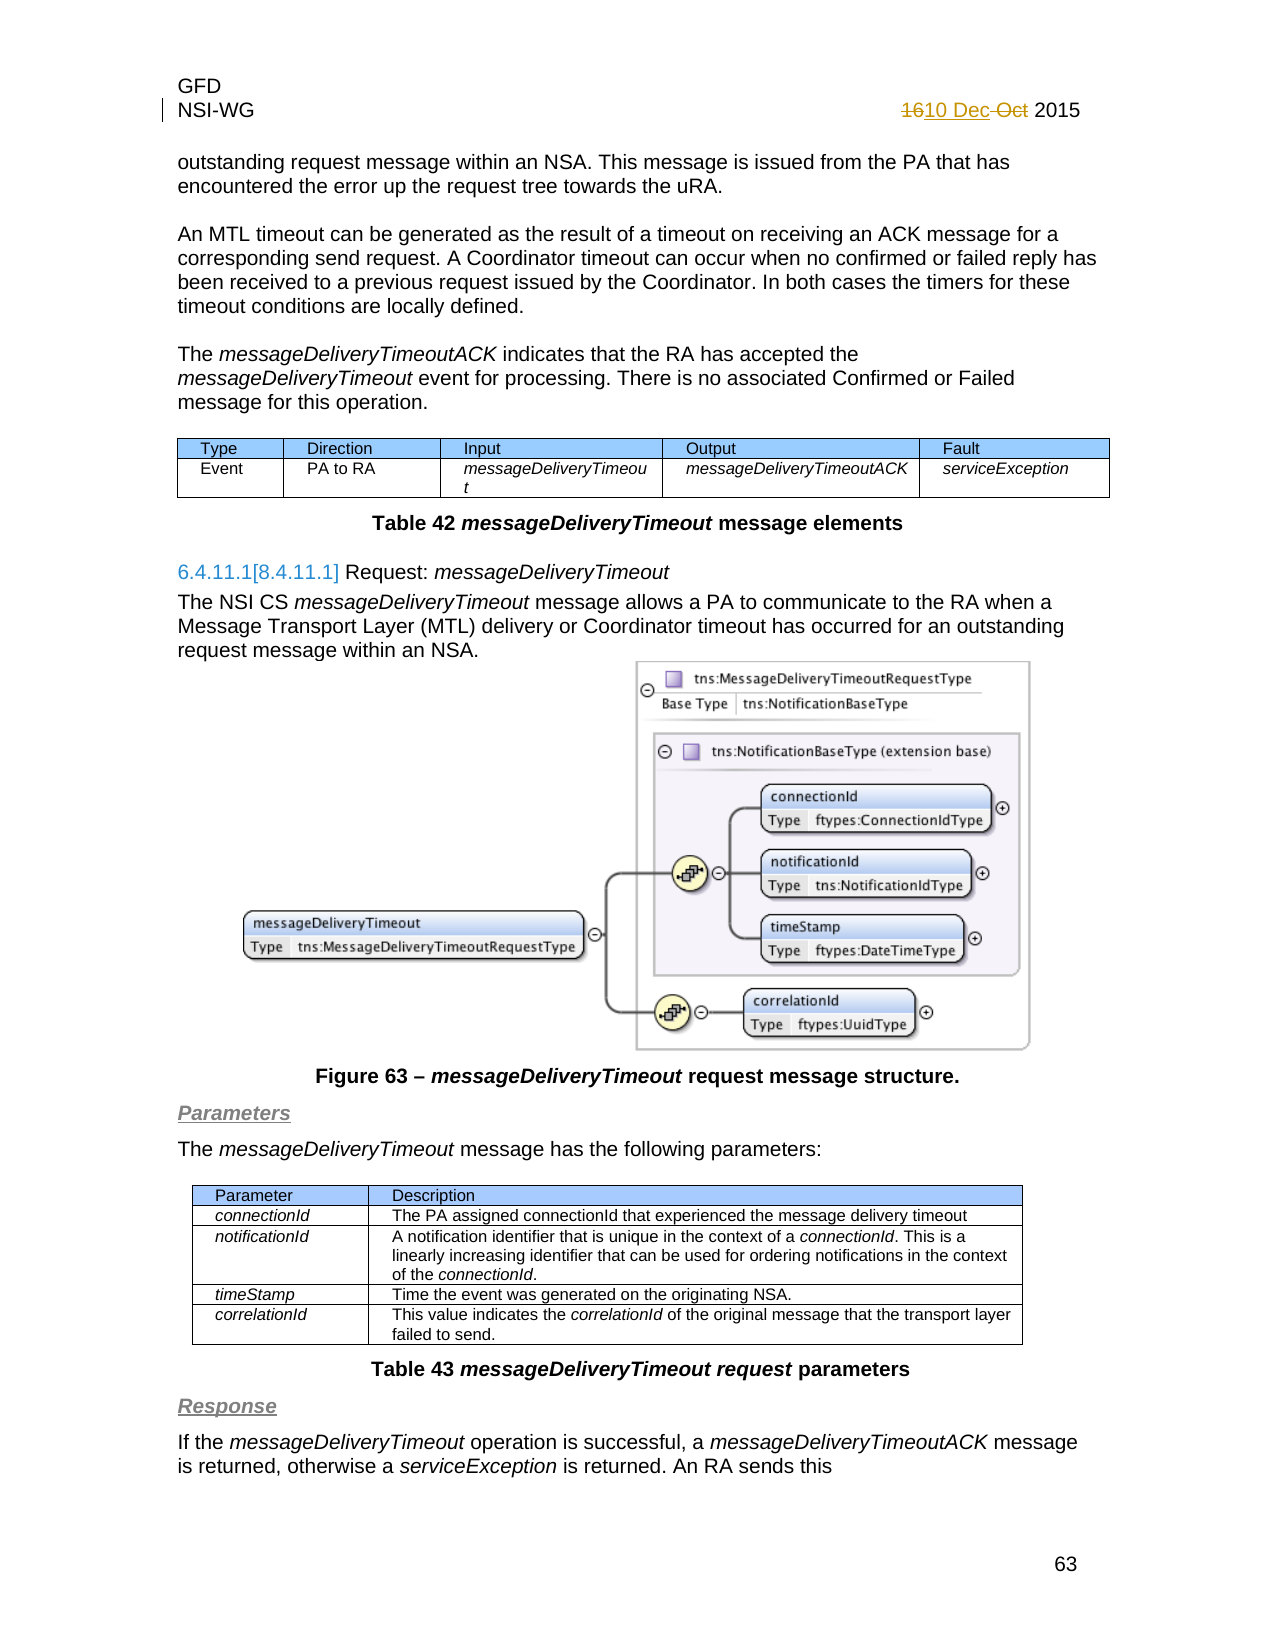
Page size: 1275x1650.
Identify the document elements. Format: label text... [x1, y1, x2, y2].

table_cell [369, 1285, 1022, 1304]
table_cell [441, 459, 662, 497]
text The NSI CS messageDeliveryTimeout message allows a PA to communicate to the RA when a Message Transport Layer (MTL) delivery or Coordinator timeout has occurred for an outstanding request message within an NSA. [177, 590, 1098, 662]
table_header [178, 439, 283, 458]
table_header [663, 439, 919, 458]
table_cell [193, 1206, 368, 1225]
text Figure 63 – messageDeliveryTimeout request message structure. [177, 1064, 1098, 1088]
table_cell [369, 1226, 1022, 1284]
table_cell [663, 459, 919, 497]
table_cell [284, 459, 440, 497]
text The messageDeliveryTimeoutACK indicates that the RA has accepted the messageDeliveryTimeout event for processing. There is no associated Confirmed or Failed message for this operation. [177, 342, 1098, 413]
text Parameters [177, 1101, 1098, 1124]
subtitle Request: messageDeliveryTimeout [177, 559, 1098, 583]
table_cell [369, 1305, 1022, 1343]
text The messageDeliveryTimeout message has the following parameters: [177, 1137, 1098, 1161]
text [177, 150, 1098, 198]
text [177, 1430, 1098, 1478]
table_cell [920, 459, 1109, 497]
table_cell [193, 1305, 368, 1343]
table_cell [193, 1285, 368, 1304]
text Table 43 messageDeliveryTimeout request parameters [177, 1357, 1098, 1381]
text An MTL timeout can be generated as the result of a timeout on receiving an ACK message for a corresponding send request. A Coordinator timeout can occur when no confirmed or failed reply has been received to a previous request issued by the Coordinator. In both cases the timers for these timeout conditions are locally defined. [177, 222, 1098, 318]
picture [243, 661, 1032, 1052]
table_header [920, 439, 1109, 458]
text Response [177, 1393, 1098, 1417]
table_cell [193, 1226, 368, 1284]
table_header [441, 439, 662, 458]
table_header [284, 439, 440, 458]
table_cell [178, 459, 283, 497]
text Table 42 messageDeliveryTimeout message elements [177, 511, 1098, 534]
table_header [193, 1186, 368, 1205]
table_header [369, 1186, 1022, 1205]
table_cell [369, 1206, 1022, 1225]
